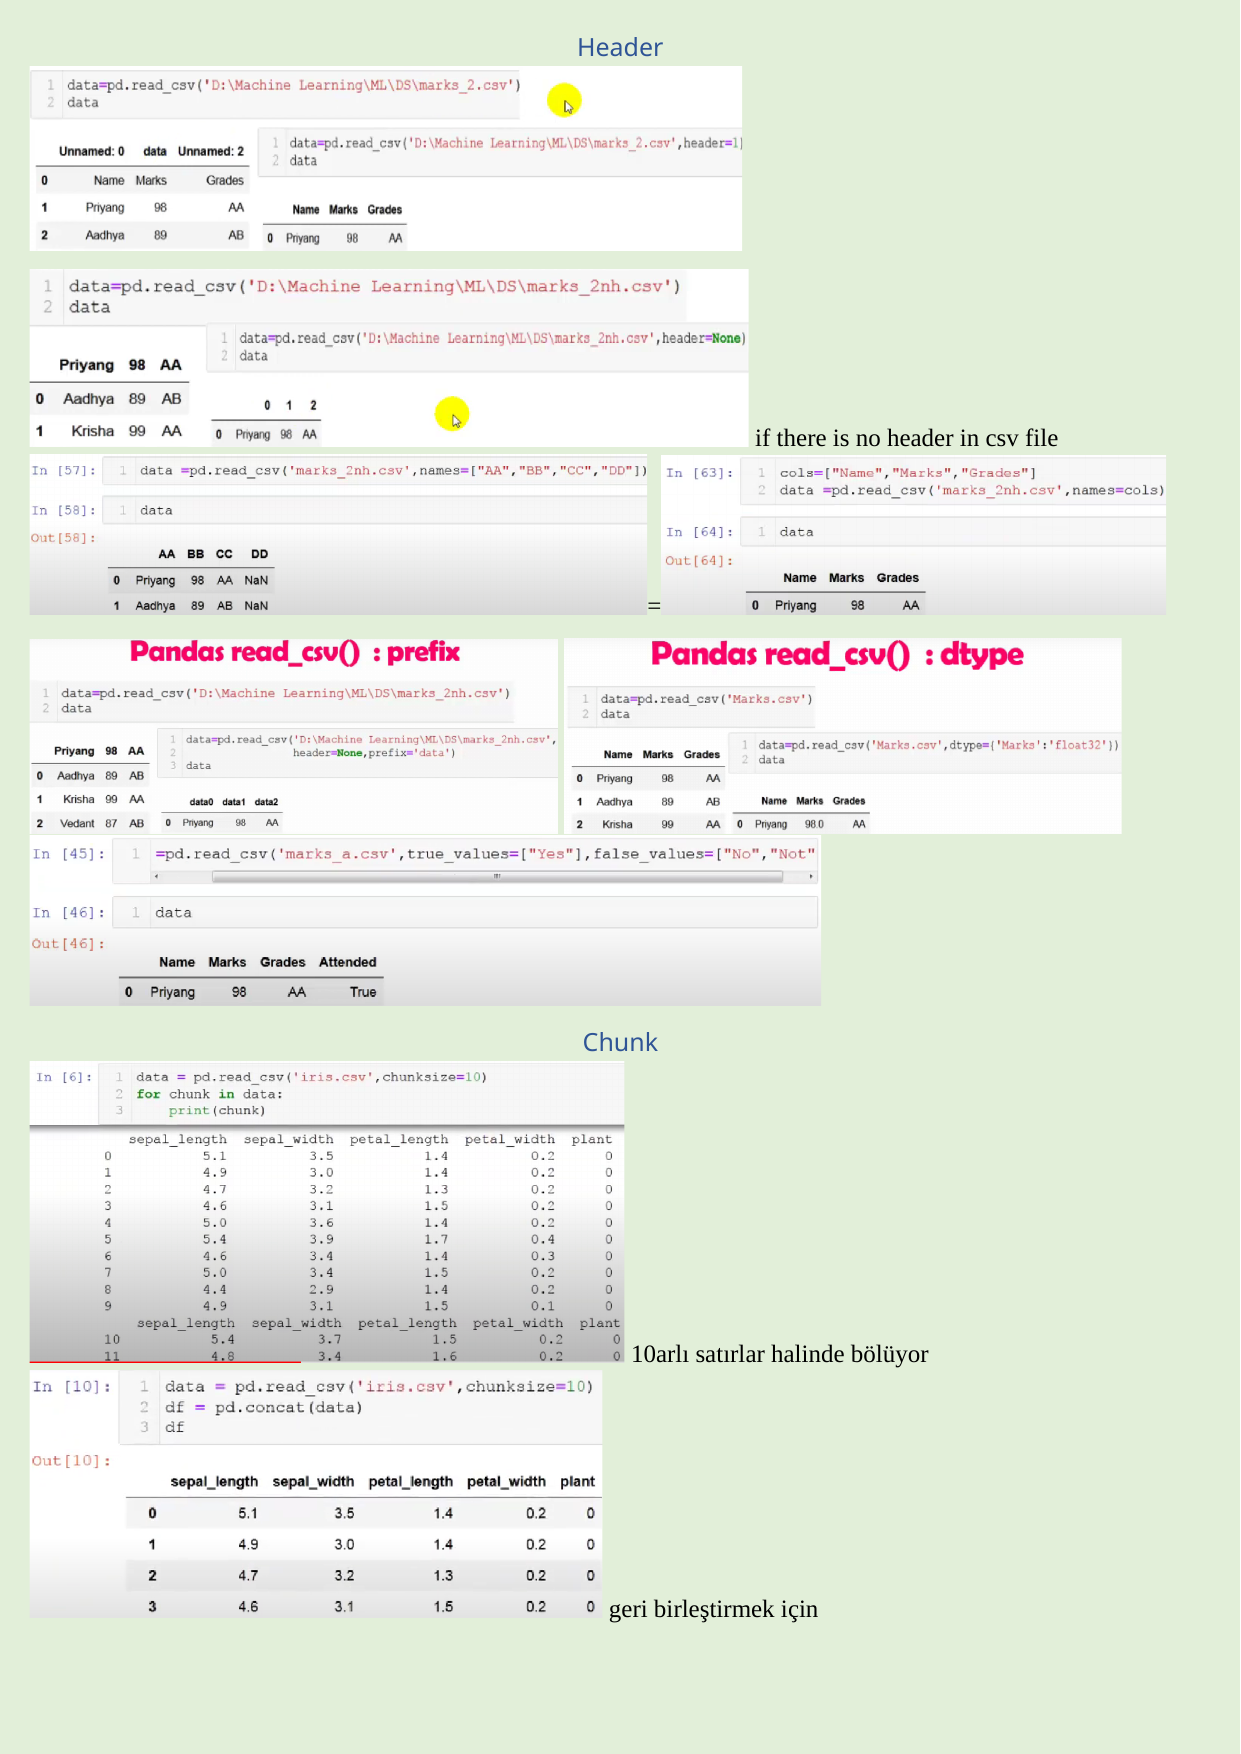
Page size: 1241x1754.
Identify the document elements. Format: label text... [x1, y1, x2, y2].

subtitle Chunk [29, 1024, 1211, 1058]
subtitle Header [29, 29, 1211, 64]
picture [29, 639, 558, 834]
picture [661, 455, 1167, 615]
picture [29, 454, 648, 615]
picture [29, 835, 822, 1006]
picture [29, 269, 749, 447]
picture [29, 1370, 603, 1618]
picture [29, 1061, 625, 1363]
picture [564, 638, 1122, 834]
picture [29, 66, 743, 251]
